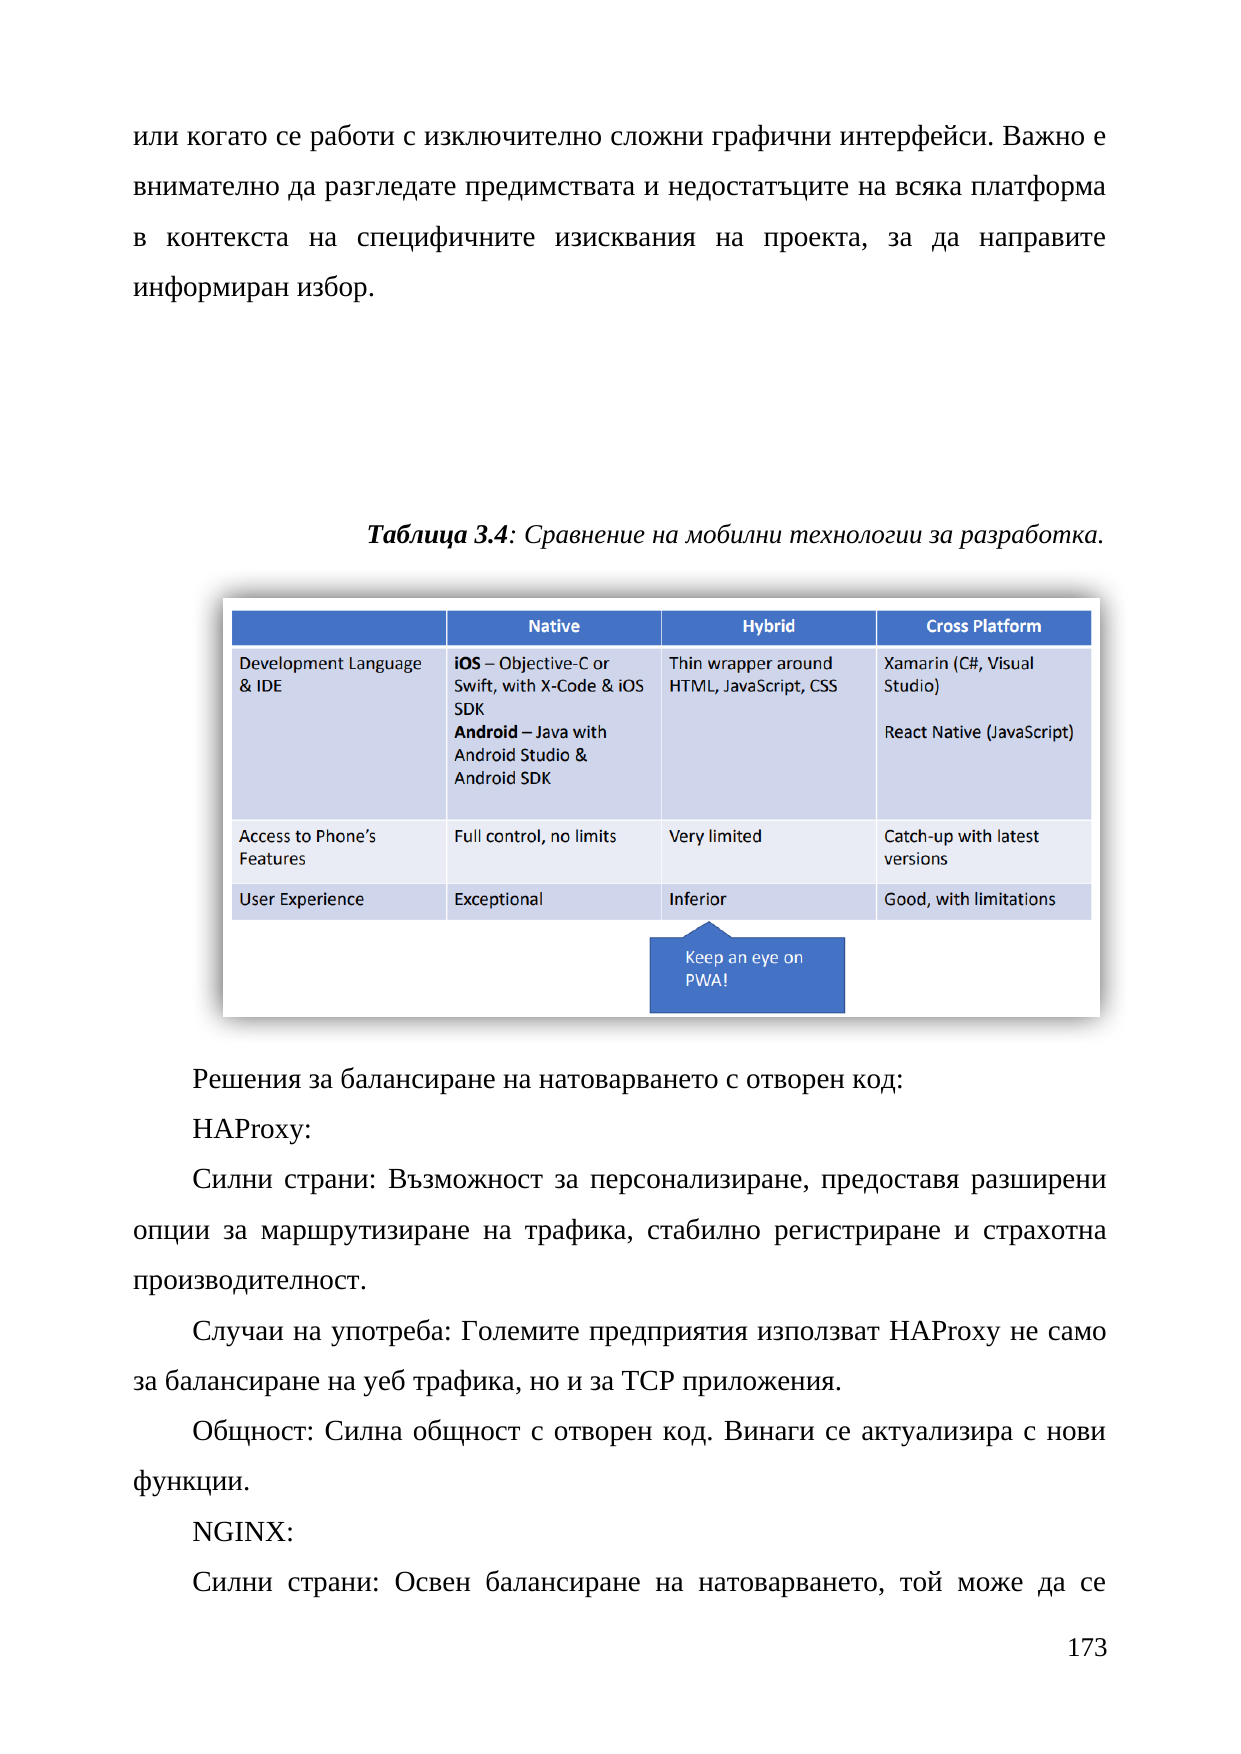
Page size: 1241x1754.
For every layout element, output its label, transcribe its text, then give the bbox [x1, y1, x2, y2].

picture [223, 598, 1100, 1017]
text NGINX: [133, 1514, 1107, 1547]
text HAProxy: [133, 1111, 1107, 1145]
text Общност: Силна общност с отворен код. Винаги се актуализира с нови функции. [133, 1413, 1107, 1497]
text Случаи на употреба: Големите предприятия използват HAProxy не само за балансиране на уеб трафика, но и за TCP приложения. [133, 1313, 1107, 1396]
text Таблица 3.4: Сравнение на мобилни технологии за разработка. [133, 518, 1107, 549]
text Силни страни: Възможност за персонализиране, предоставя разширени опции за маршрутизиране на трафика, стабилно регистриране и страхотна производителност. [133, 1162, 1107, 1296]
text Решения за балансиране на натоварването с отворен код: [133, 1061, 1107, 1094]
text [133, 1564, 1107, 1598]
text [133, 118, 1107, 303]
